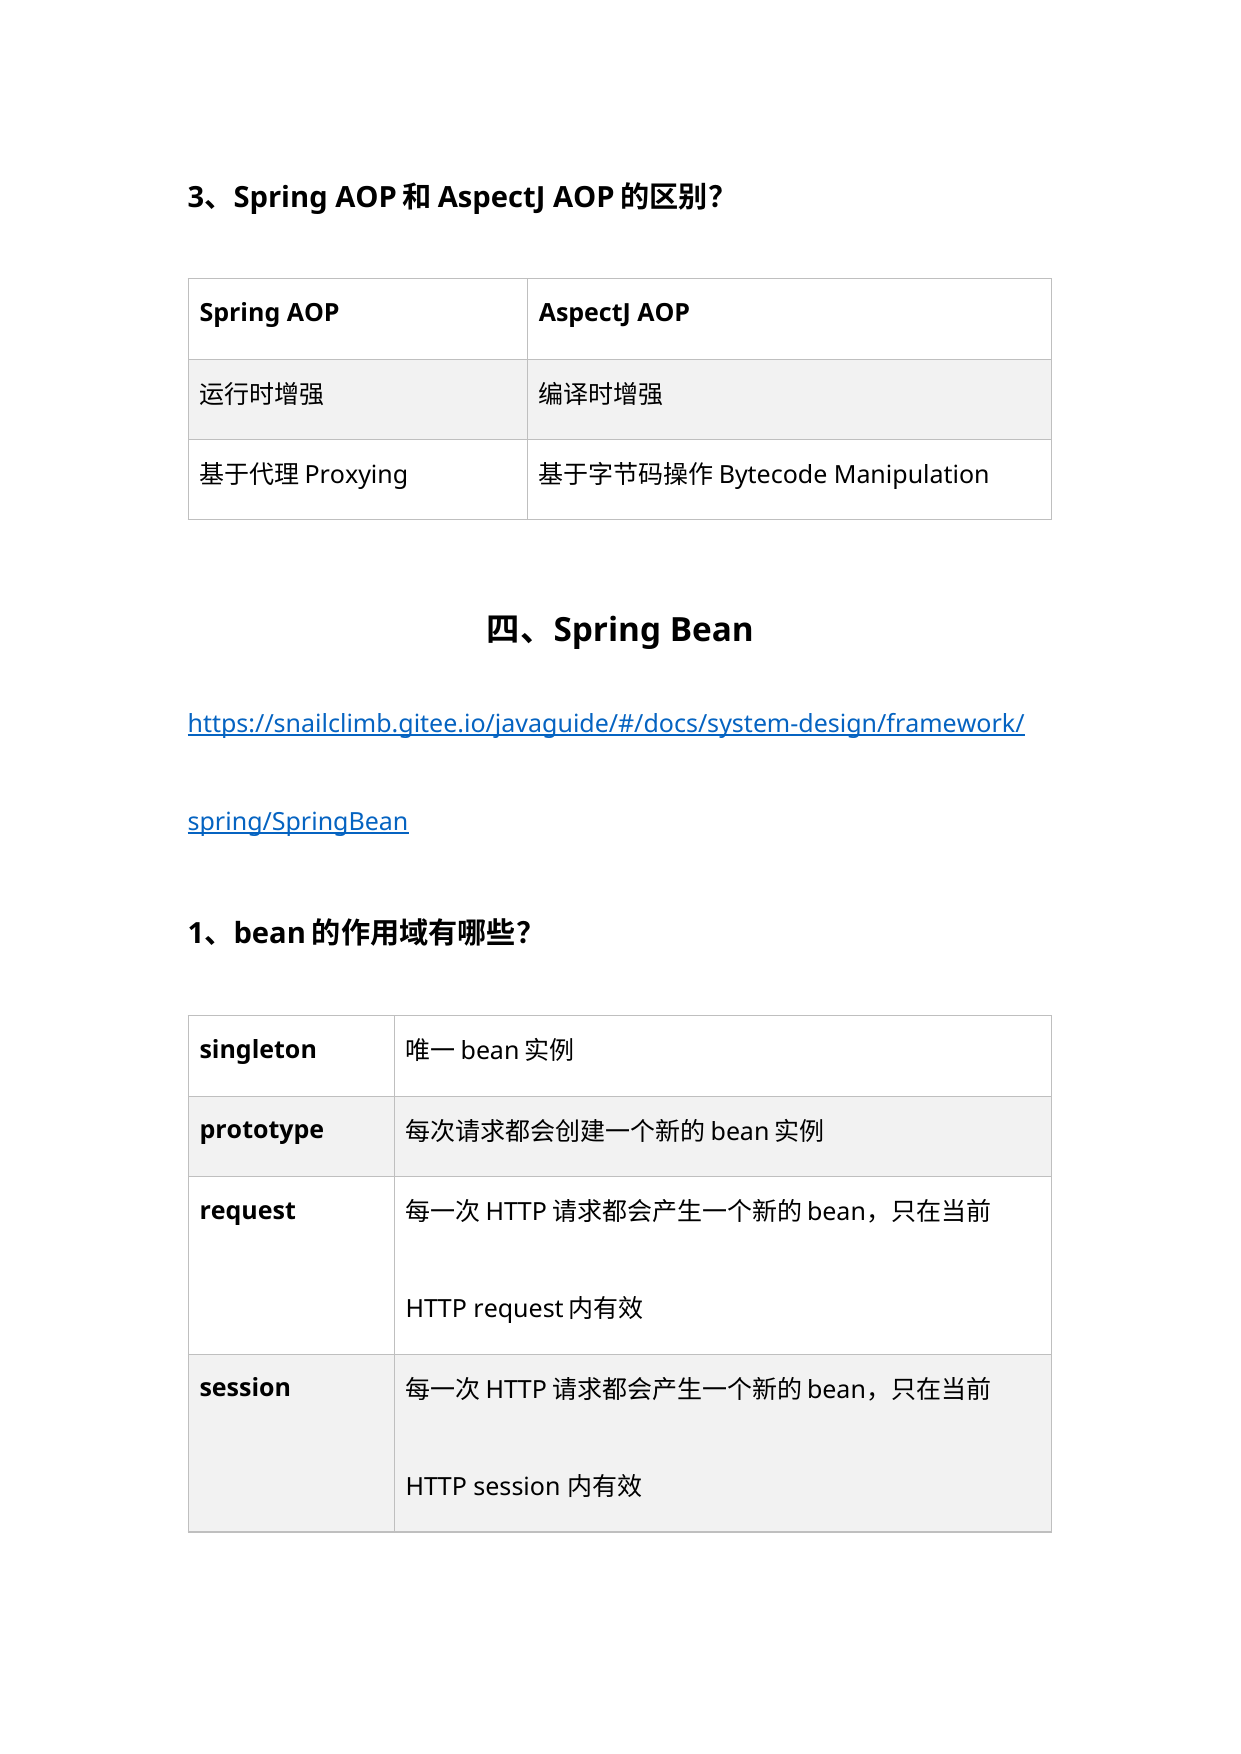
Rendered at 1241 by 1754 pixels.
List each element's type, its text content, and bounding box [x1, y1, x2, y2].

table_header Spring AOP [189, 279, 527, 359]
table_cell 基于代理Proxying [189, 440, 527, 519]
subtitle 1、bean的作用域有哪些？ [187, 899, 1053, 964]
table_cell 每次请求都会创建一个新的bean实例 [395, 1097, 1051, 1176]
table_cell request [189, 1177, 394, 1354]
text https://snailclimb.gitee.io/javaguide/#/docs/system-design/framework/spring/SpringBean [187, 690, 1053, 853]
table_cell prototype [189, 1097, 394, 1176]
table_cell 基于字节码操作Bytecode Manipulation [528, 440, 1051, 519]
subtitle 3、Spring AOP和AspectJ AOP的区别？ [187, 162, 1053, 227]
table_cell 每一次HTTP请求都会产生一个新的bean，只在当前HTTP request内有效 [395, 1177, 1051, 1354]
title 四、Spring Bean [187, 595, 1053, 660]
table_cell 编译时增强 [528, 360, 1051, 439]
table_cell 运行时增强 [189, 360, 527, 439]
table_header singleton [189, 1016, 394, 1096]
table_header 唯一bean实例 [395, 1016, 1051, 1096]
table_header AspectJ AOP [528, 279, 1051, 359]
table_cell session [189, 1355, 394, 1531]
table_cell 每一次HTTP请求都会产生一个新的bean，只在当前HTTP session 内有效 [395, 1355, 1051, 1531]
